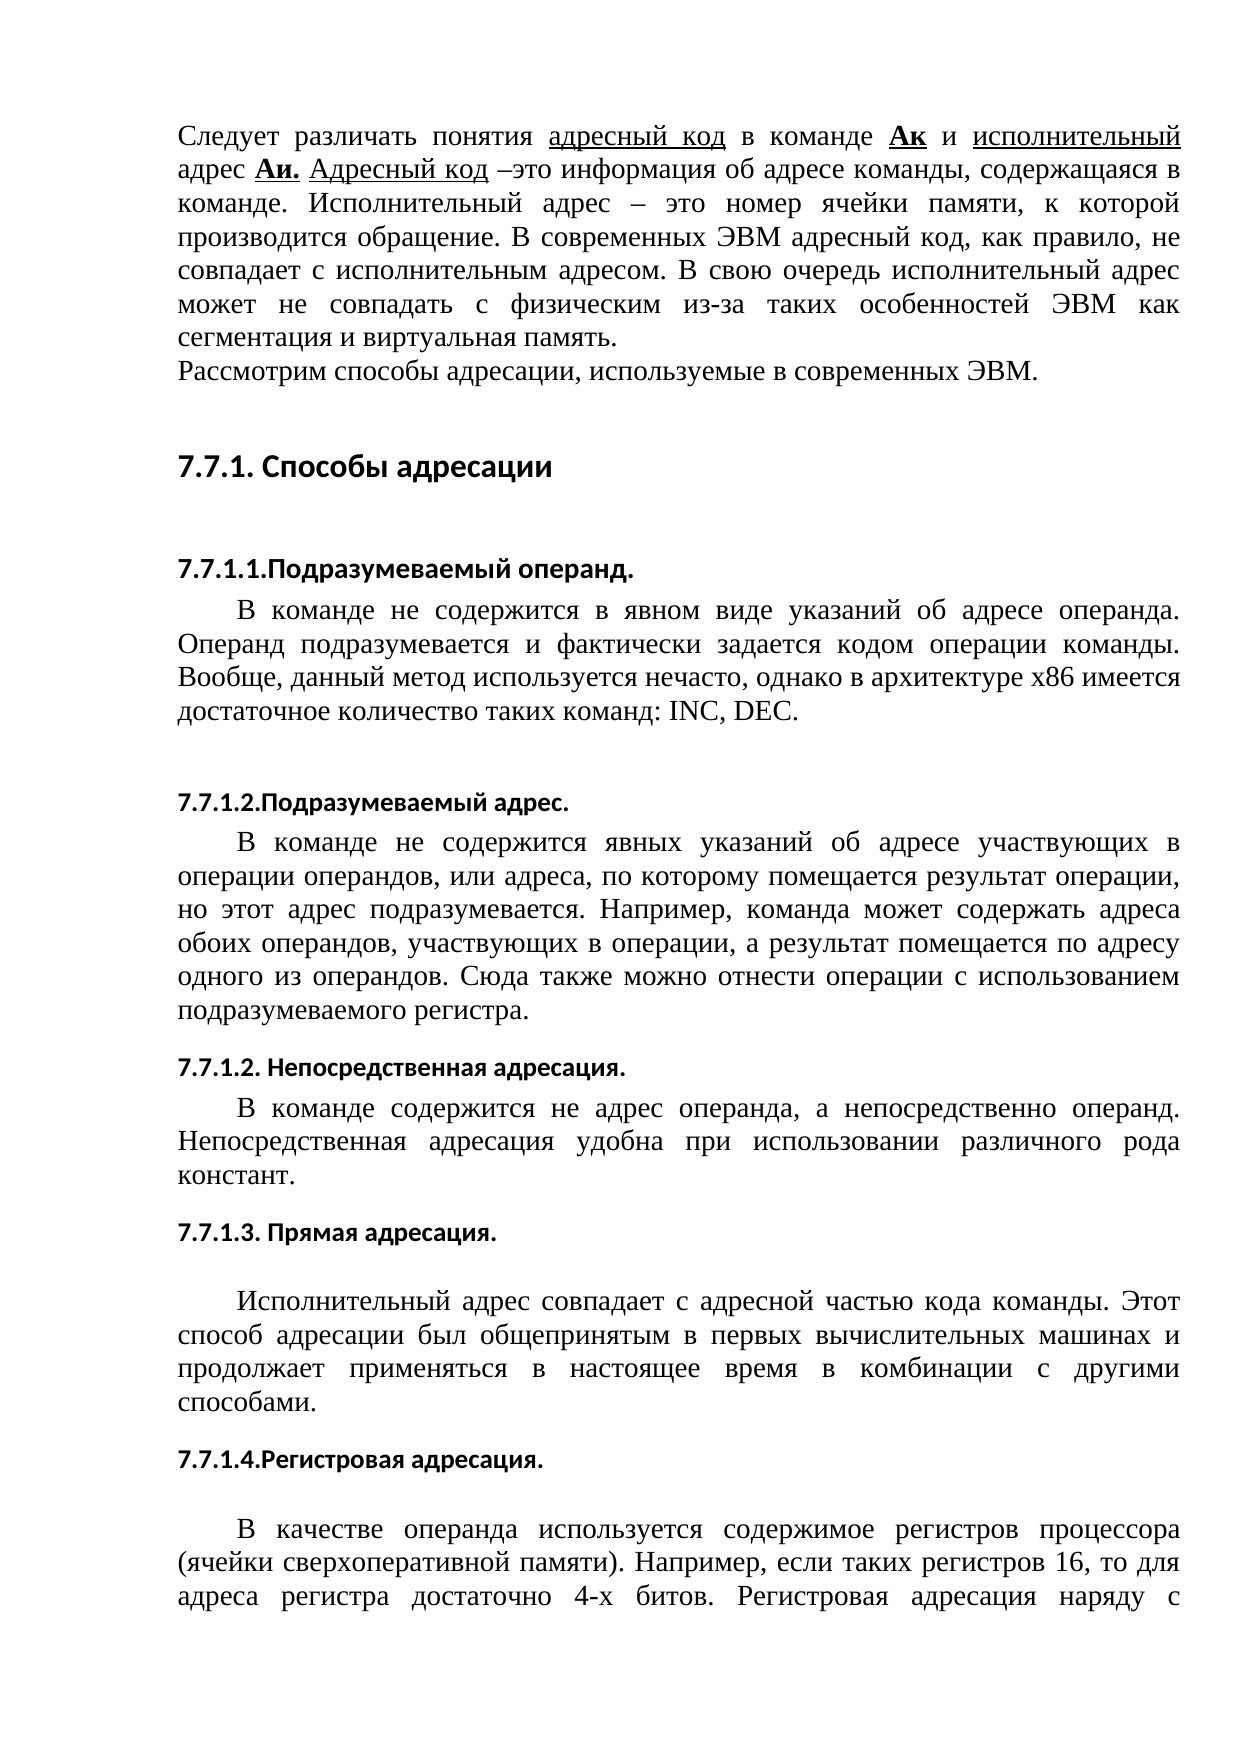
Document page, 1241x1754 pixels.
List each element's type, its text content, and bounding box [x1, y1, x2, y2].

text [177, 1511, 1181, 1611]
text В команде не содержится в явном виде указаний об адресе операнда. Операнд подразумевается и фактически задается кодом операции команды. Вообще, данный метод используется нечасто, однако в архитектуре х86 имеется достаточное количество таких команд: INC, DEC. [177, 592, 1181, 727]
subtitle 7.7.1.1.Подразумеваемый операнд. [177, 551, 1181, 586]
subtitle Рассмотрим способы адресации, используемые в современных ЭВМ. [177, 353, 1181, 386]
subtitle Следует различать понятия адресный код в команде Ак и исполнительный адрес Аи. Адресный код –это информация об адресе команды, содержащаяся в команде. Исполнительный адрес – это номер ячейки памяти, к которой производится обращение. В современных ЭВМ адресный код, как правило, не совпадает с исполнительным адресом. В свою очередь исполнительный адрес может не совпадать с физическим из-за таких особенностей ЭВМ как сегментация и виртуальная память. [177, 118, 1181, 353]
subtitle 7.7.1.4.Регистровая адресация. [177, 1443, 1181, 1476]
subtitle 7.7.1.2. Непосредственная адресация. [177, 1051, 1181, 1084]
text В команде не содержится явных указаний об адресе участвующих в операции операндов, или адреса, по которому помещается результат операции, но этот адрес подразумевается. Например, команда может содержать адреса обоих операндов, участвующих в операции, а результат помещается по адресу одного из операндов. Сюда также можно отнести операции с использованием подразумеваемого регистра. [177, 824, 1181, 1026]
text Исполнительный адрес совпадает с адресной частью кода команды. Этот способ адресации был общепринятым в первых вычислительных машинах и продолжает применяться в настоящее время в комбинации с другими способами. [177, 1283, 1181, 1418]
subtitle 7.7.1.3. Прямая адресация. [177, 1216, 1181, 1248]
subtitle 7.7.1. Способы адресации [177, 445, 1181, 486]
subtitle 7.7.1.2.Подразумеваемый адрес. [177, 785, 1181, 818]
text В команде содержится не адрес операнда, а непосредственно операнд. Непосредственная адресация удобна при использовании различного рода констант. [177, 1090, 1181, 1191]
